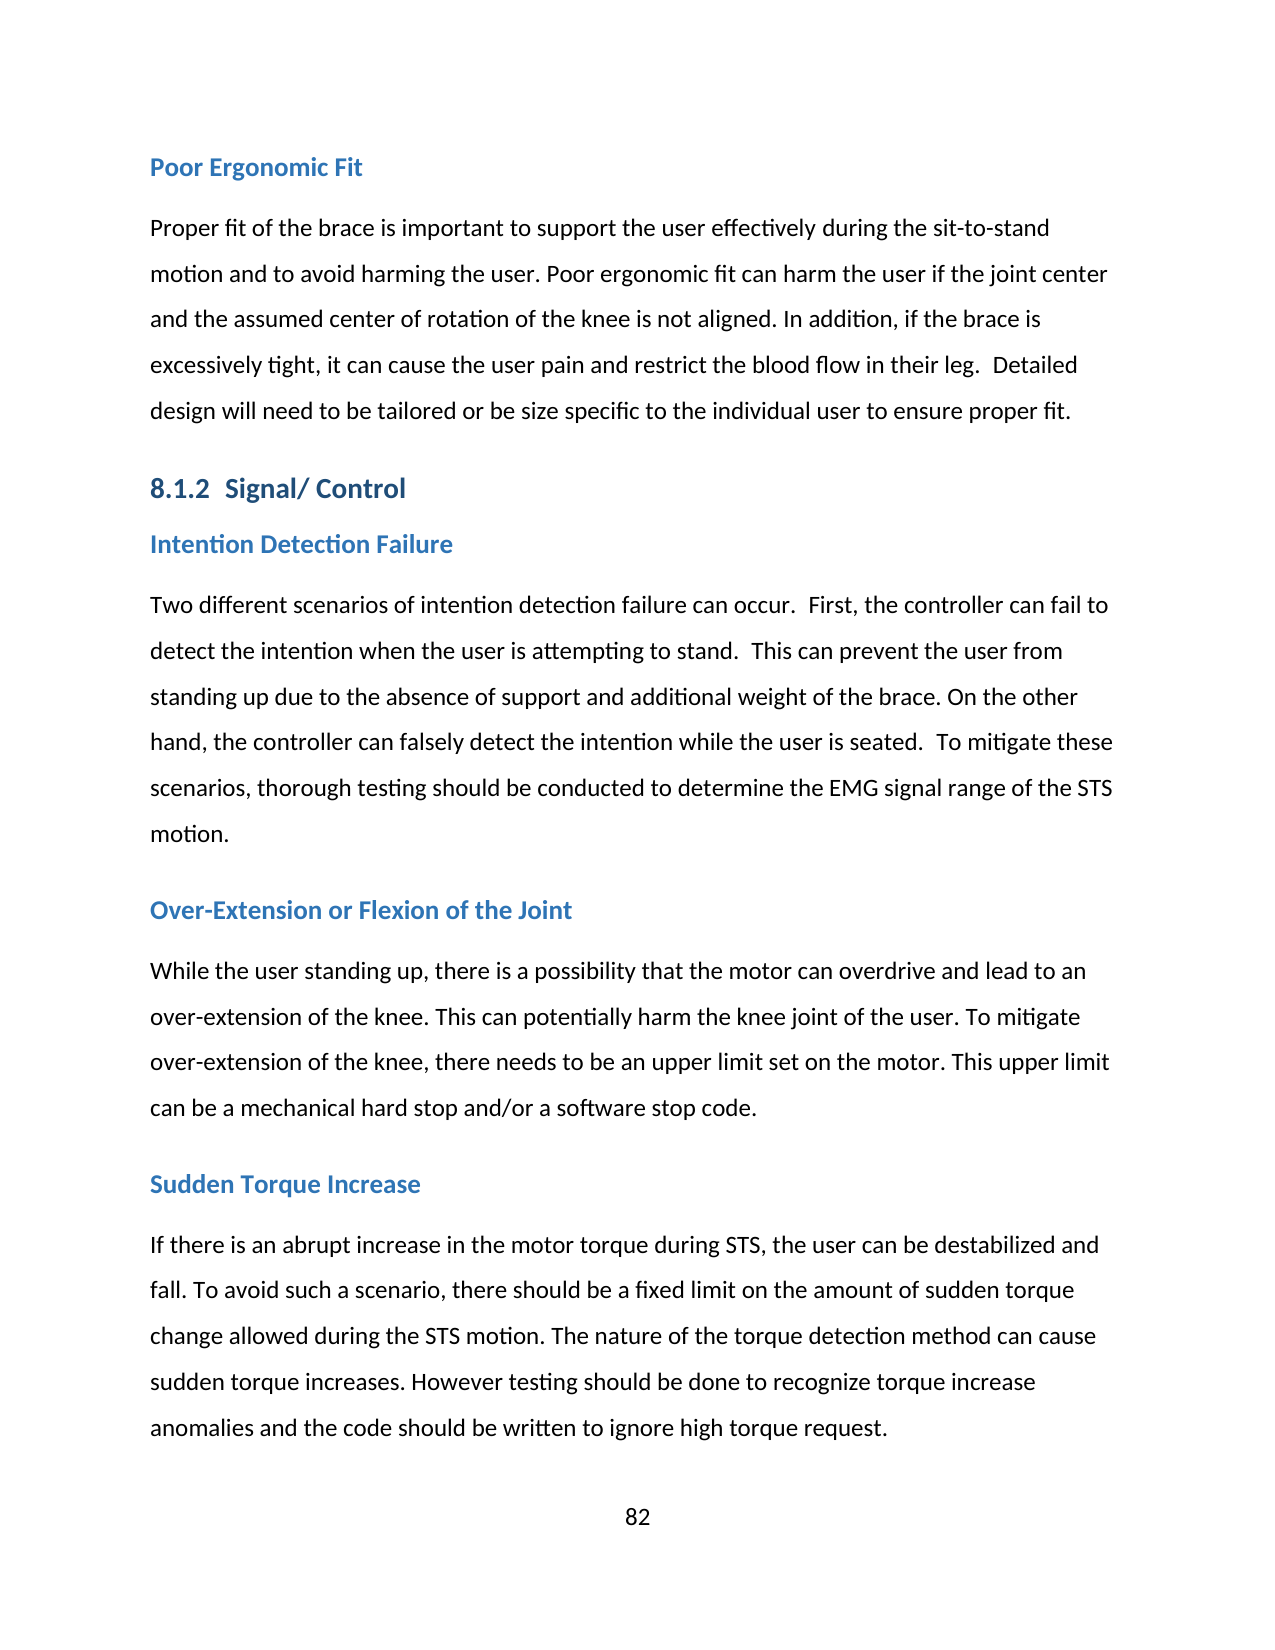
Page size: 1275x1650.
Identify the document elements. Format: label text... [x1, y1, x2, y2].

subtitle Sudden Torque Increase [150, 1167, 1125, 1200]
text While the user standing up, there is a possibility that the motor can overdrive and lead to an over-extension of the knee. This can potentially harm the knee joint of the user. To mitigate over-extension of the knee, there needs to be an upper limit set on the motor. This upper limit can be a mechanical hard stop and/or a software stop code. [150, 955, 1125, 1123]
text If there is an abrupt increase in the motor torque during STS, the user can be destabilized and fall. To avoid such a scenario, there should be a fixed limit on the amount of sudden torque change allowed during the STS motion. The nature of the torque detection method can cause sudden torque increases. However testing should be done to recognize torque increase anomalies and the code should be written to ignore high torque request. [150, 1229, 1125, 1442]
subtitle Intention Detection Failure [150, 527, 1125, 560]
text Two different scenarios of intention detection failure can occur. First, the controller can fail to detect the intention when the user is attempting to stand. This can prevent the user from standing up due to the absence of support and additional weight of the brace. On the other hand, the controller can falsely detect the intention while the user is seated. To mitigate these scenarios, thorough testing should be conducted to determine the EMG signal range of the STS motion. [150, 589, 1125, 848]
subtitle Poor Ergonomic Fit [150, 150, 1125, 183]
text Proper fit of the brace is important to support the user effectively during the sit-to-stand motion and to avoid harming the user. Poor ergonomic fit can harm the user if the joint center and the assumed center of rotation of the knee is not aligned. In addition, if the brace is excessively tight, it can cause the user pain and restrict the blood flow in their leg. Detailed design will need to be tailored or be size specific to the individual user to ensure proper fit. [150, 212, 1125, 425]
subtitle Signal/ Control [150, 470, 1125, 505]
subtitle Over-Extension or Flexion of the Joint [150, 893, 1125, 926]
